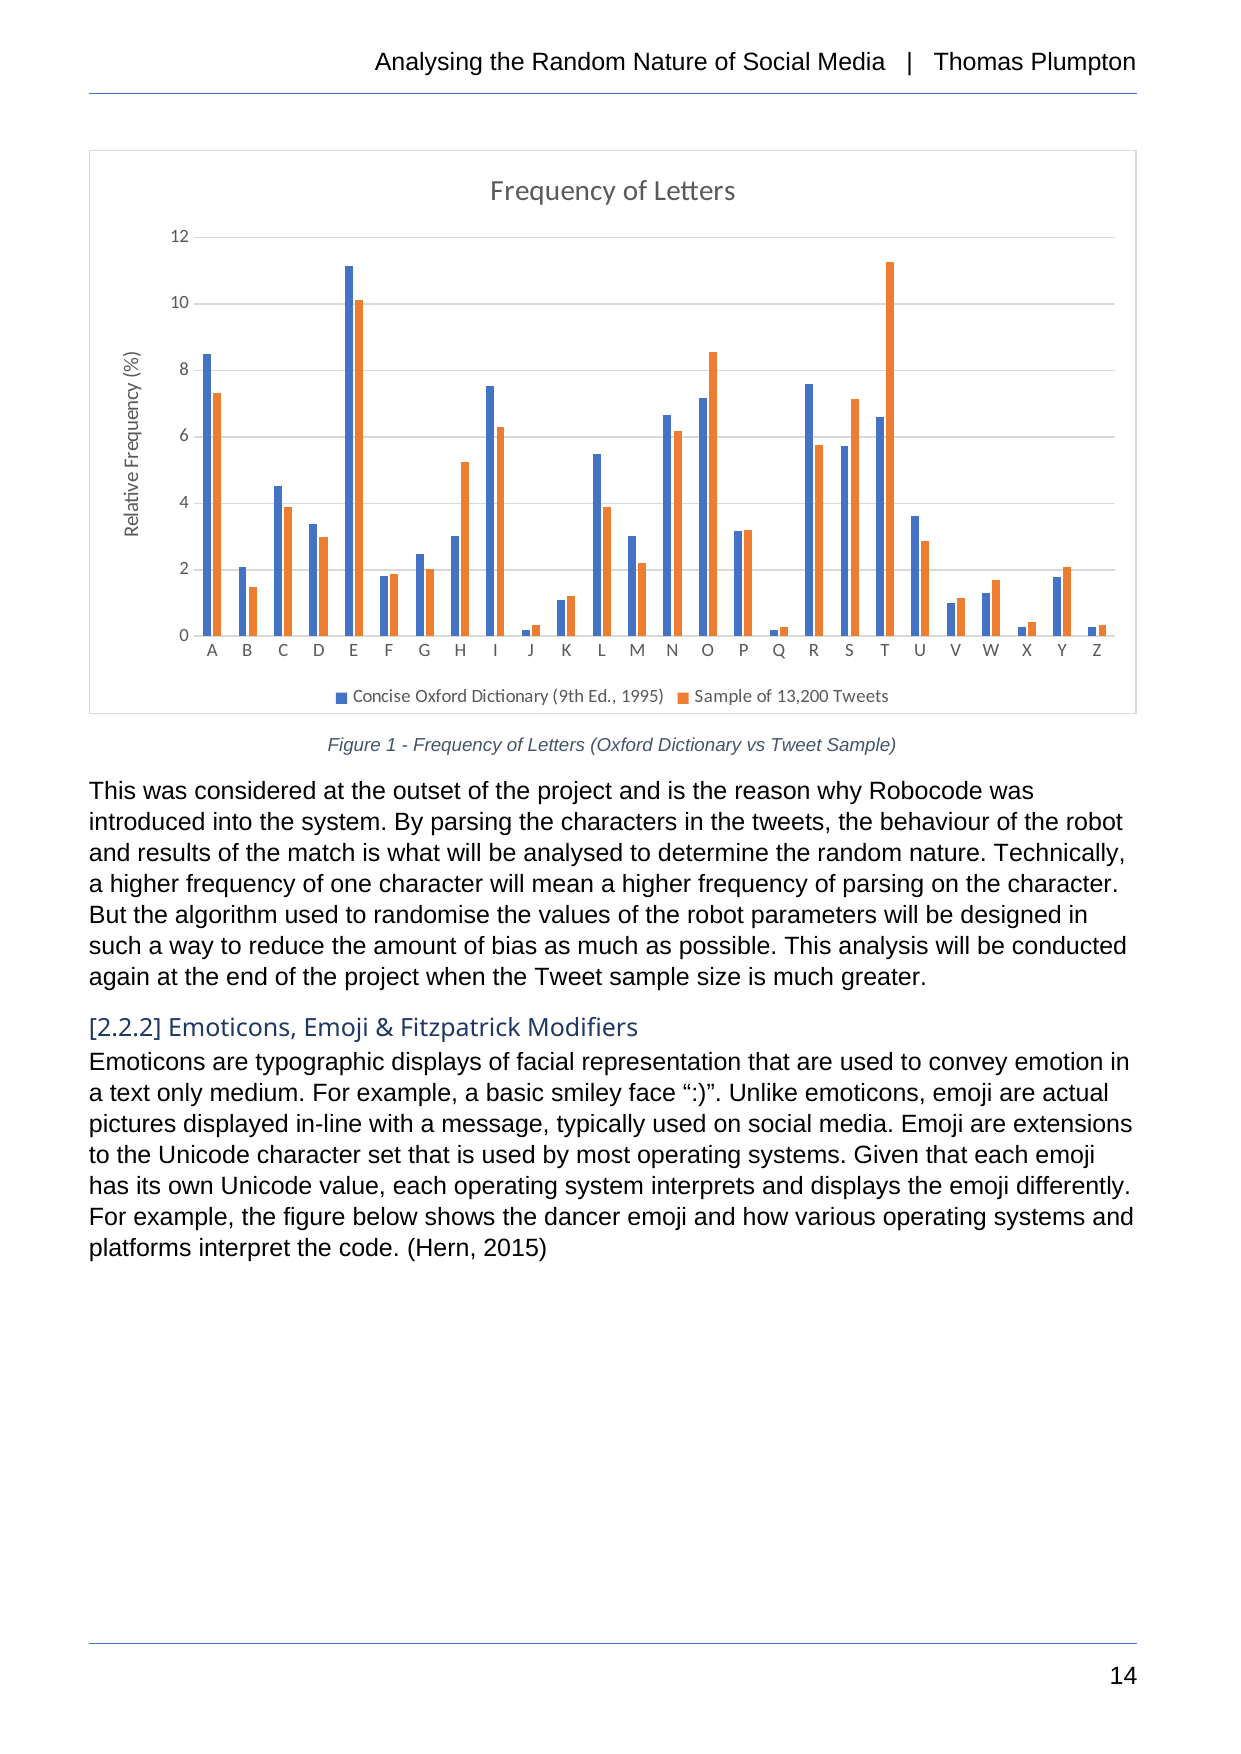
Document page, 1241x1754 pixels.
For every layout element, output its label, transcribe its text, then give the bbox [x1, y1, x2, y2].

text Emoticons are typographic displays of facial representation that are used to convey emotion in a text only medium. For example, a basic smiley face “:)”. Unlike emoticons, emoji are actual pictures displayed in-line with a message, typically used on social media. Emoji are extensions to the Unicode character set that is used by most operating systems. Given that each emoji has its own Unicode value, each operating system interprets and displays the emoji differently. For example, the figure below shows the dancer emoji and how various operating systems and platforms interpret the code. [89, 1047, 1137, 1262]
list This was considered at the outset of the project and is the reason why Robocode was introduced into the system. By parsing the characters in the tweets, the behaviour of the robot and results of the match is what will be analysed to determine the random nature. Technically, a higher frequency of one character will mean a higher frequency of parsing on the character. But the algorithm used to randomise the values of the robot parameters will be designed in such a way to reduce the amount of bias as much as possible. This analysis will be conducted again at the end of the project when the Tweet sample size is much greater. [89, 776, 1137, 991]
subtitle [2.2.2] Emoticons, Emoji & Fitzpatrick Modifiers [89, 1010, 1137, 1044]
